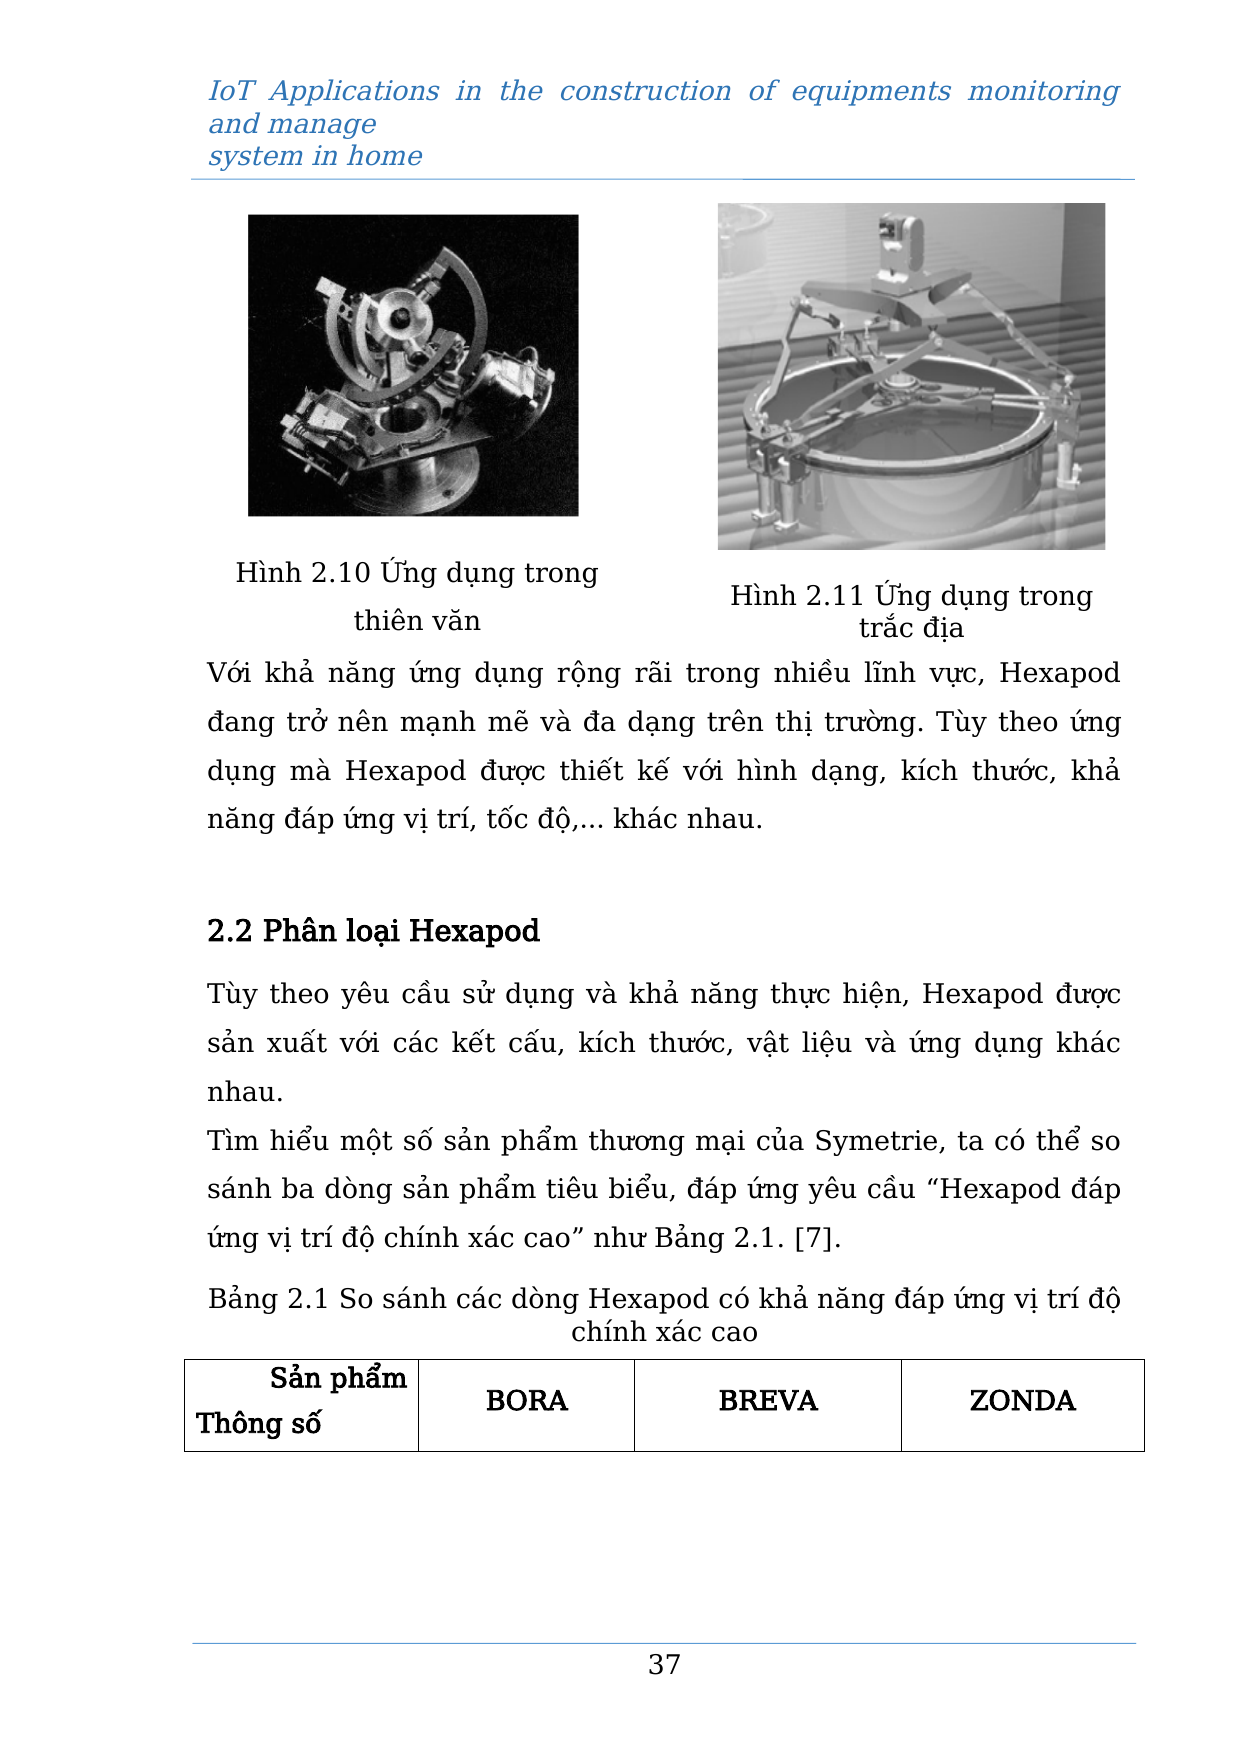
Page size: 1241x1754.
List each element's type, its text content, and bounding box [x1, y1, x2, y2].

picture [243, 203, 592, 527]
text Tùy theo yêu cầu sử dụng và khả năng thực hiện, Hexapod được sản xuất với các kết cấu, kích thước, vật liệu và ứng dụng khác nhau. [207, 977, 1122, 1107]
text Hình 2.10 Ứng dụng trong thiên văn [207, 555, 627, 636]
table_header Sản phẩm Thông số [185, 1360, 418, 1451]
subtitle 2.2 Phân loại Hexapod [207, 912, 1122, 947]
text Hình 2.11 Ứng dụng trong trắc địa [701, 578, 1122, 643]
text Bảng 2.1 So sánh các dòng Hexapod có khả năng đáp ứng vị trí độ chính xác cao [207, 1282, 1122, 1347]
text Tìm hiểu một số sản phẩm thương mại của Symetrie, ta có thể so sánh ba dòng sản phẩm tiêu biểu, đáp ứng yêu cầu “Hexapod đáp ứng vị trí độ chính xác cao” như Bảng 2.1. [7]. [207, 1123, 1122, 1253]
picture [717, 203, 1106, 550]
table_header ZONDA [902, 1360, 1144, 1451]
table_header BORA [419, 1360, 634, 1451]
table_header BREVA [635, 1360, 901, 1451]
text Với khả năng ứng dụng rộng rãi trong nhiều lĩnh vực, Hexapod đang trở nên mạnh mẽ và đa dạng trên thị trường. Tùy theo ứng dụng mà Hexapod được thiết kế với hình dạng, kích thước, khả năng đáp ứng vị trí, tốc độ,… khác nhau. [207, 656, 1122, 834]
